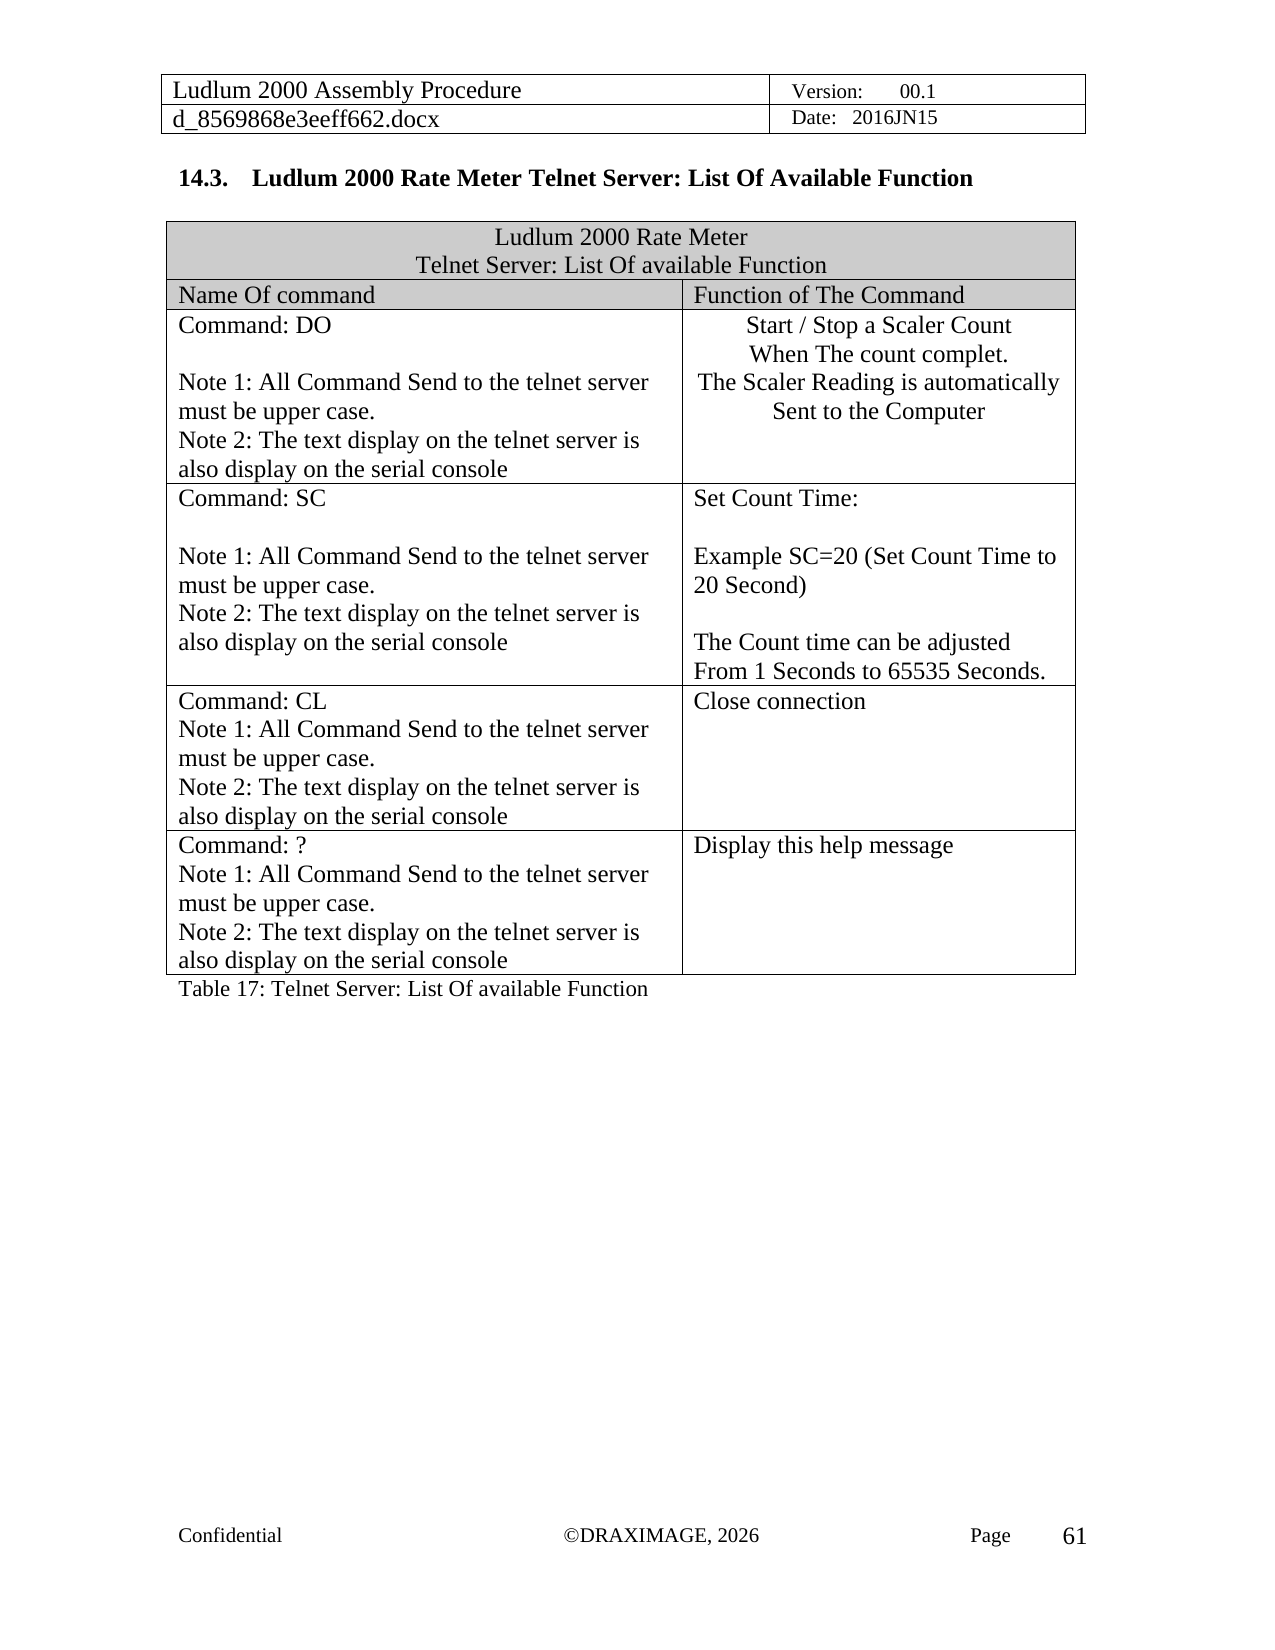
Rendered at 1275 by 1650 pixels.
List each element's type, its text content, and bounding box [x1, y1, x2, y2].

table_cell Set Count Time: Example SC=20 (Set Count Time to 20 Second) The Count time can be adjusted From 1 Seconds to 65535 Seconds. [683, 484, 1075, 685]
table_cell Function of The Command [683, 280, 1075, 309]
table_header Ludlum 2000 Rate Meter Telnet Server: List Of available Function [167, 222, 1075, 279]
subtitle Ludlum 2000 Rate Meter Telnet Server: List Of Available Function [178, 163, 1087, 192]
table_cell Command: ? Note 1: All Command Send to the telnet server must be upper case. Note 2: The text display on the telnet server is also display on the serial console [167, 831, 682, 974]
table_cell Close connection [683, 686, 1075, 829]
table_cell Start / Stop a Scaler Count When The count complet. The Scaler Reading is automatically Sent to the Computer [683, 310, 1075, 482]
table_cell Display this help message [683, 831, 1075, 974]
table_cell Name Of command [167, 280, 682, 309]
table_cell Command: CL Note 1: All Command Send to the telnet server must be upper case. Note 2: The text display on the telnet server is also display on the serial console [167, 686, 682, 829]
table_cell Command: SC Note 1: All Command Send to the telnet server must be upper case. Note 2: The text display on the telnet server is also display on the serial console [167, 484, 682, 685]
table_cell Command: DO Note 1: All Command Send to the telnet server must be upper case. Note 2: The text display on the telnet server is also display on the serial console [167, 310, 682, 482]
